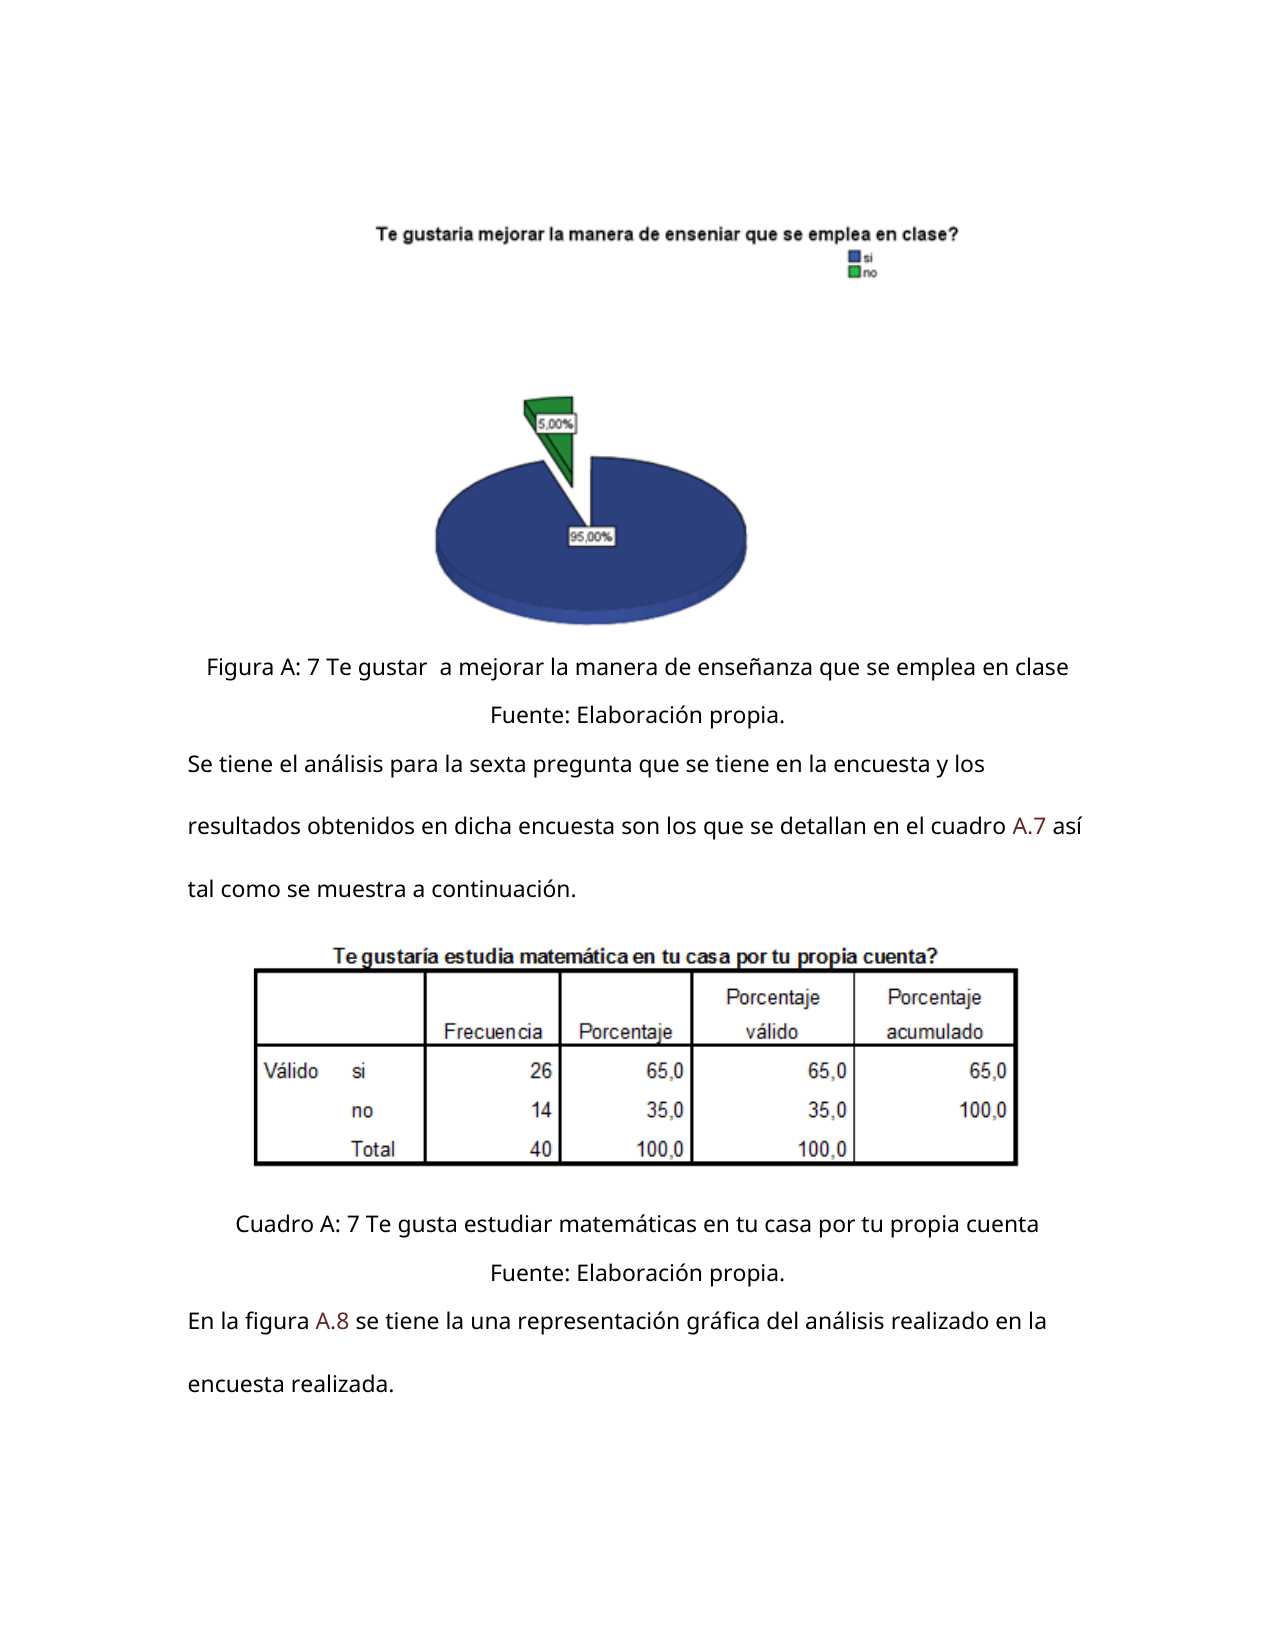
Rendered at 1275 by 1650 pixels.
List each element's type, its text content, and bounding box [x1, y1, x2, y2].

text Figura A: 7 Te gustar a mejorar la manera de enseñanza que se emplea en clase [187, 651, 1087, 682]
text Se tiene el análisis para la sexta pregunta que se tiene en la encuesta y los resultados obtenidos en dicha encuesta son los que se detallan en el cuadro A.7 así tal como se muestra a continuación. [187, 747, 1087, 904]
text En la figura A.8 se tiene la una representación gráfica del análisis realizado en la encuesta realizada. [187, 1305, 1087, 1399]
text Fuente: Elaboración propia. [187, 699, 1087, 730]
text Fuente: Elaboración propia. [187, 1257, 1087, 1288]
text Cuadro A: 7 Te gusta estudiar matemáticas en tu casa por tu propia cuenta [187, 1208, 1087, 1239]
